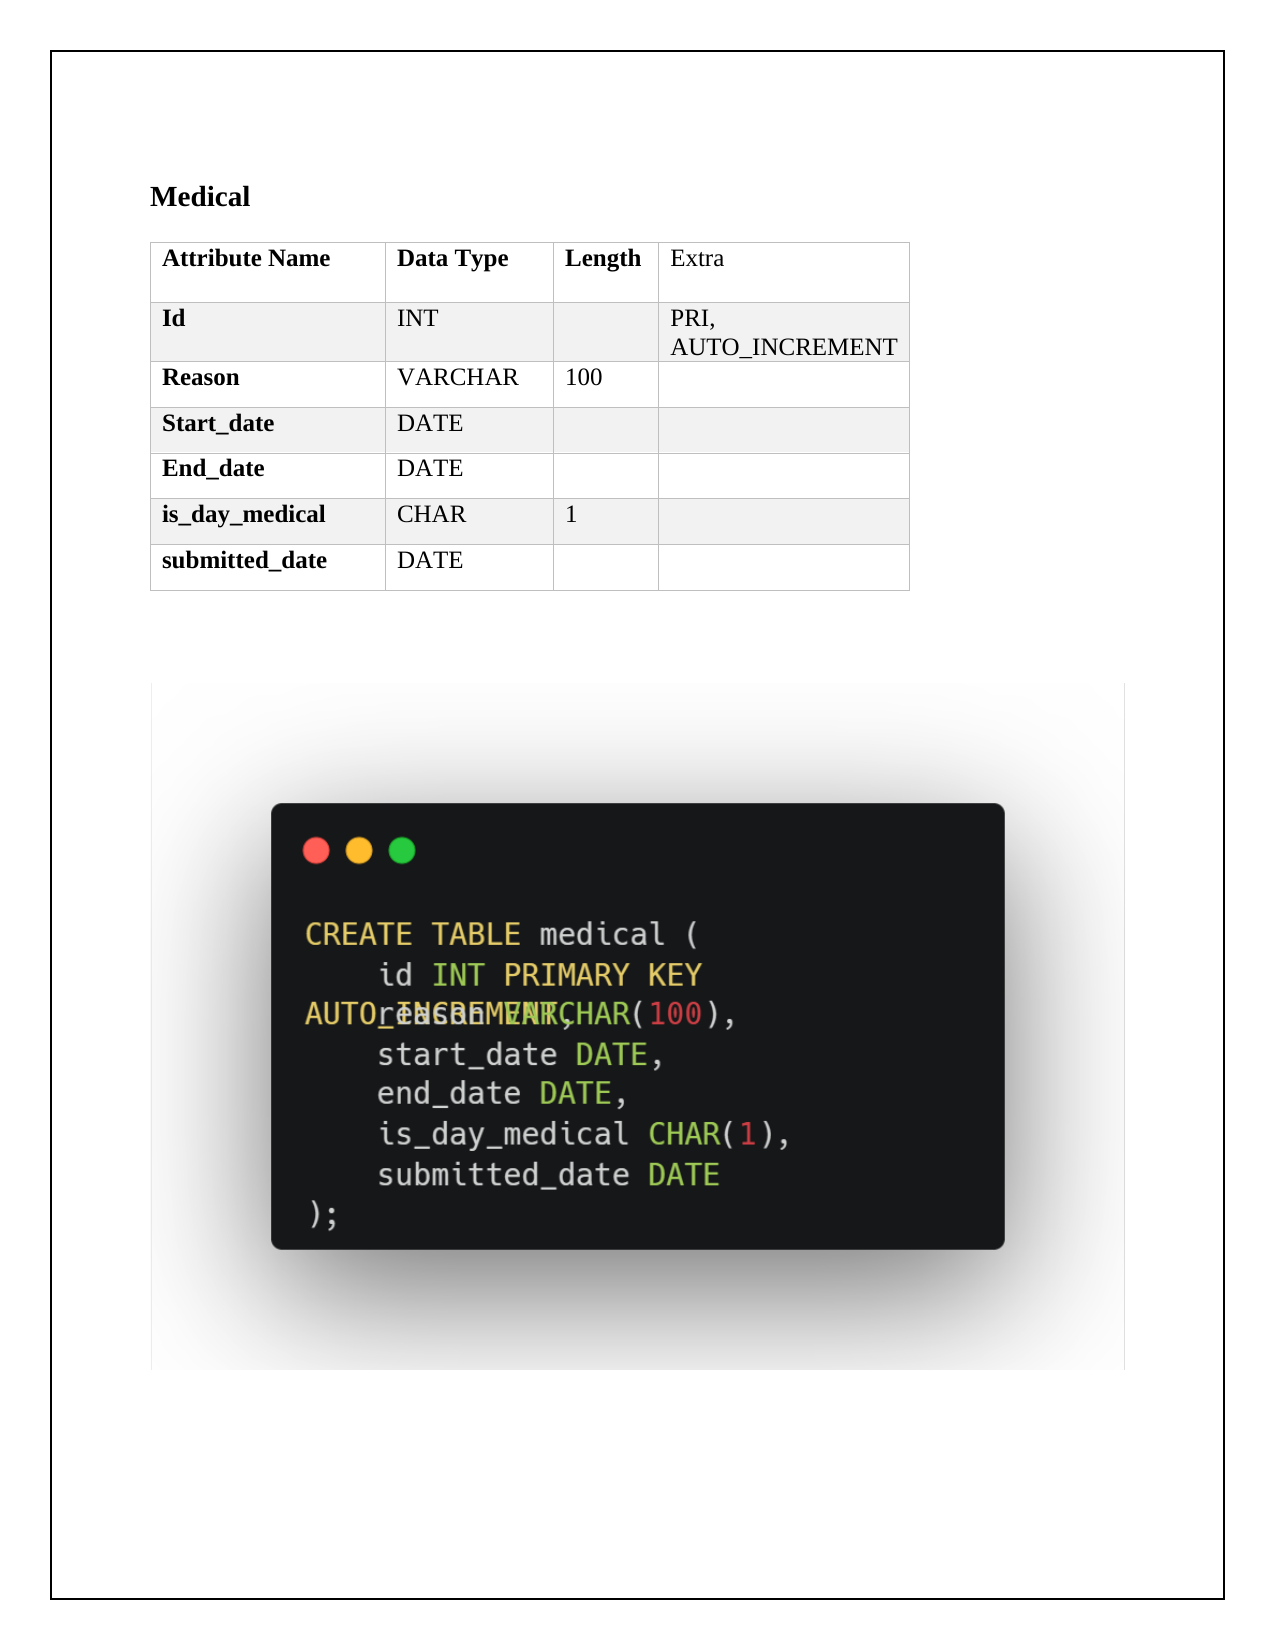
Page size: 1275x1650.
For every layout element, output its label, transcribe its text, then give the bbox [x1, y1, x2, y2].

table_cell submitted_date [151, 545, 385, 590]
table_cell DATE [386, 408, 553, 452]
table_cell INT [386, 303, 553, 361]
table_cell DATE [386, 454, 553, 498]
table_cell is_day_medical [151, 499, 385, 544]
table_cell DATE [386, 545, 553, 590]
table_cell [659, 408, 909, 452]
table_cell [554, 408, 658, 452]
table_header Attribute Name [151, 243, 385, 302]
table_cell [554, 303, 658, 361]
table_cell CHAR [386, 499, 553, 544]
table_cell [554, 545, 658, 590]
table_cell Reason [151, 362, 385, 407]
table_cell [659, 545, 909, 590]
table_header Length [554, 243, 658, 302]
table_cell [659, 362, 909, 407]
table_cell VARCHAR [386, 362, 553, 407]
table_header Extra [659, 243, 909, 302]
table_cell PRI, AUTO_INCREMENT [659, 303, 909, 361]
table_cell Start_date [151, 408, 385, 452]
table_cell [659, 499, 909, 544]
table_cell [554, 454, 658, 498]
table_cell 1 [554, 499, 658, 544]
table_header Data Type [386, 243, 553, 302]
table_cell 100 [554, 362, 658, 407]
table_cell End_date [151, 454, 385, 498]
table_cell Id [151, 303, 385, 361]
table_cell [659, 454, 909, 498]
picture [150, 683, 1125, 1370]
text Medical [150, 179, 1125, 213]
